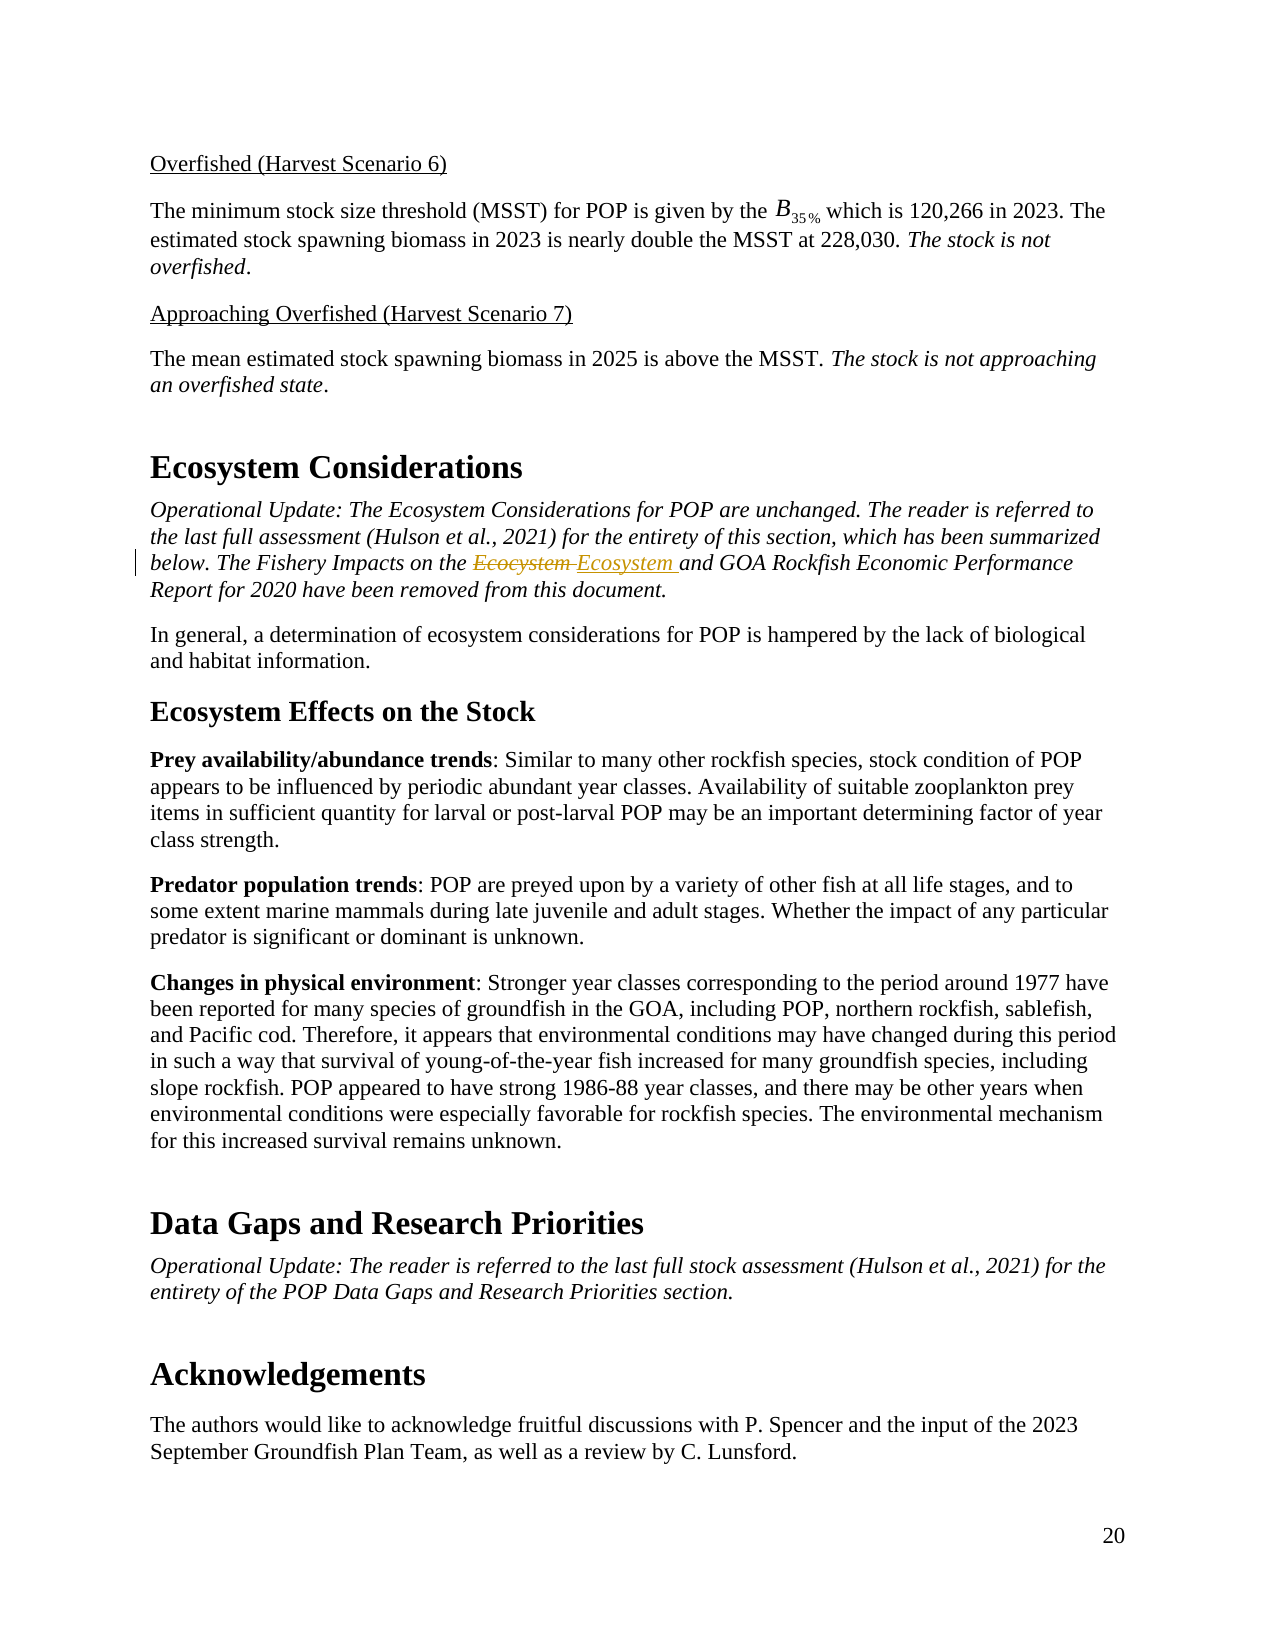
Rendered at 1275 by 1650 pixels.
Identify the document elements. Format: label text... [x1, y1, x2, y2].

text Prey availability/abundance trends: Similar to many other rockfish species, stock condition of POP appears to be influenced by periodic abundant year classes. Availability of suitable zooplankton prey items in sufficient quantity for larval or post-larval POP may be an important determining factor of year class strength. [150, 747, 1125, 852]
text Operational Update: The Ecosystem Considerations for POP are unchanged. The reader is referred to the last full assessment (Hulson et al., 2021) for the entirety of this section, which has been summarized below. The Fishery Impacts on the and GOA Rockfish Economic Performance Report for 2020 have been removed from this document. [150, 497, 1125, 602]
subtitle Ecosystem Effects on the Stock [150, 694, 1125, 728]
text Predator population trends: POP are preyed upon by a variety of other fish at all life stages, and to some extent marine mammals during late juvenile and adult stages. Whether the impact of any particular predator is significant or dominant is unknown. [150, 871, 1125, 950]
subtitle Acknowledgements [150, 1354, 1125, 1393]
text Changes in physical environment: Stronger year classes corresponding to the period around 1977 have been reported for many species of groundfish in the GOA, including POP, northern rockfish, sablefish, and Pacific cod. Therefore, it appears that environmental conditions may have changed during this period in such a way that survival of young-of-the-year fish increased for many groundfish species, including slope rockfish. POP appeared to have strong 1986-88 year classes, and there may be other years when environmental conditions were especially favorable for rockfish species. The environmental mechanism for this increased survival remains unknown. [150, 968, 1125, 1153]
text In general, a determination of ecosystem considerations for POP is hampered by the lack of biological and habitat information. [150, 621, 1125, 673]
subtitle Approaching Overfished (Harvest Scenario 7) [150, 300, 1125, 326]
text Operational Update: The reader is referred to the last full stock assessment (Hulson et al., 2021) for the entirety of the POP Data Gaps and Research Priorities section. [150, 1252, 1125, 1304]
subtitle Data Gaps and Research Priorities [150, 1203, 1125, 1241]
subtitle Ecosystem Considerations [150, 448, 1125, 486]
text The mean estimated stock spawning biomass in 2025 is above the MSST. The stock is not approaching an overfished state. [150, 345, 1125, 398]
text The authors would like to acknowledge fruitful discussions with P. Spencer and the input of the 2023 September Groundfish Plan Team, as well as a review by C. Lunsford. [150, 1412, 1125, 1464]
text The minimum stock size threshold (MSST) for POP is given by the which is 120,266 in 2023. The estimated stock spawning biomass in 2023 is nearly double the MSST at 228,030. The stock is not overfished. [150, 195, 1125, 279]
subtitle Overfished (Harvest Scenario 6) [150, 150, 1125, 176]
